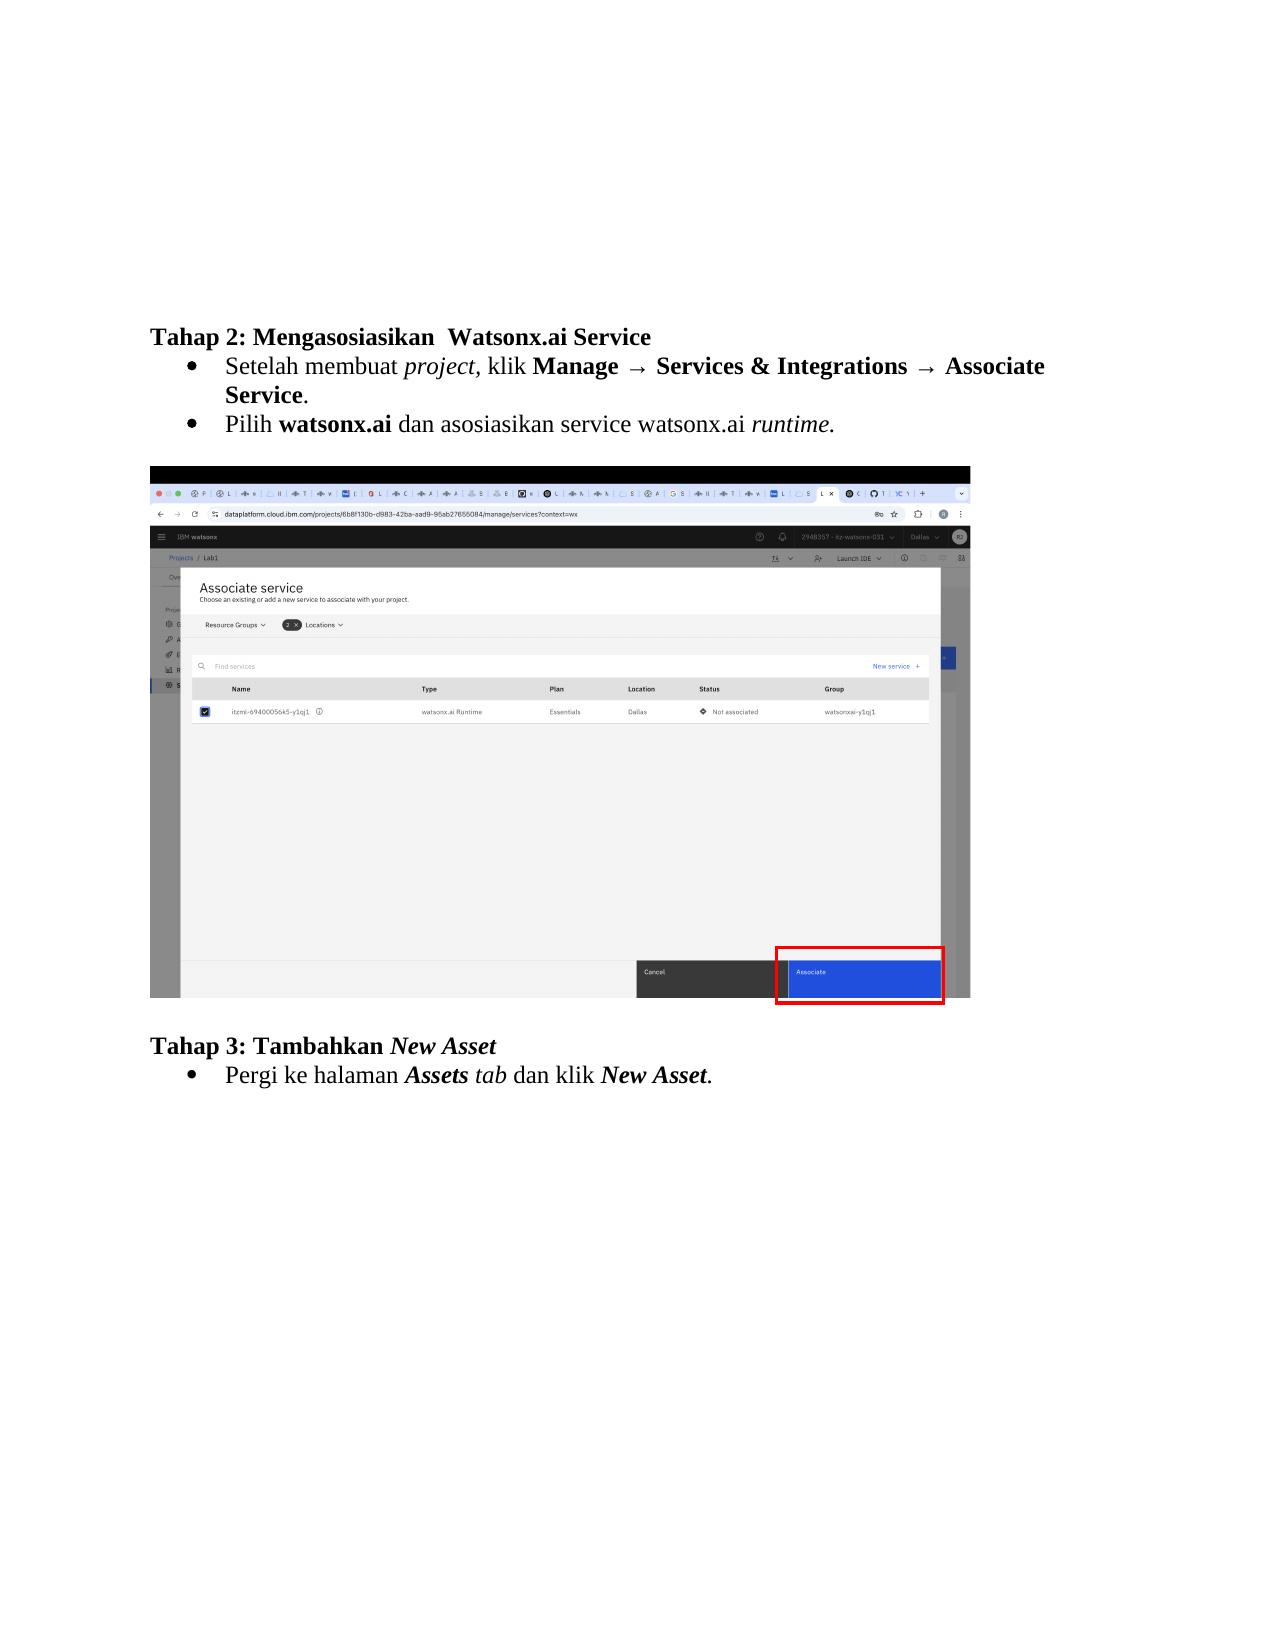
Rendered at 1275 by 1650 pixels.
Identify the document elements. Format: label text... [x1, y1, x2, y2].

picture [150, 466, 971, 998]
list Setelah membuat project, klik Manage → Services & Integrations → Associate Service. [187, 351, 1125, 409]
list Pilih watsonx.ai dan asosiasikan service watsonx.ai runtime. [187, 409, 1125, 437]
text Tahap 2: Mengasosiasikan Watsonx.ai Service [150, 322, 1125, 351]
text Tahap 3: Tambahkan New Asset [150, 1031, 1125, 1060]
list Pergi ke halaman Assets tab dan klik New Asset. [187, 1060, 1125, 1089]
picture [778, 949, 942, 998]
